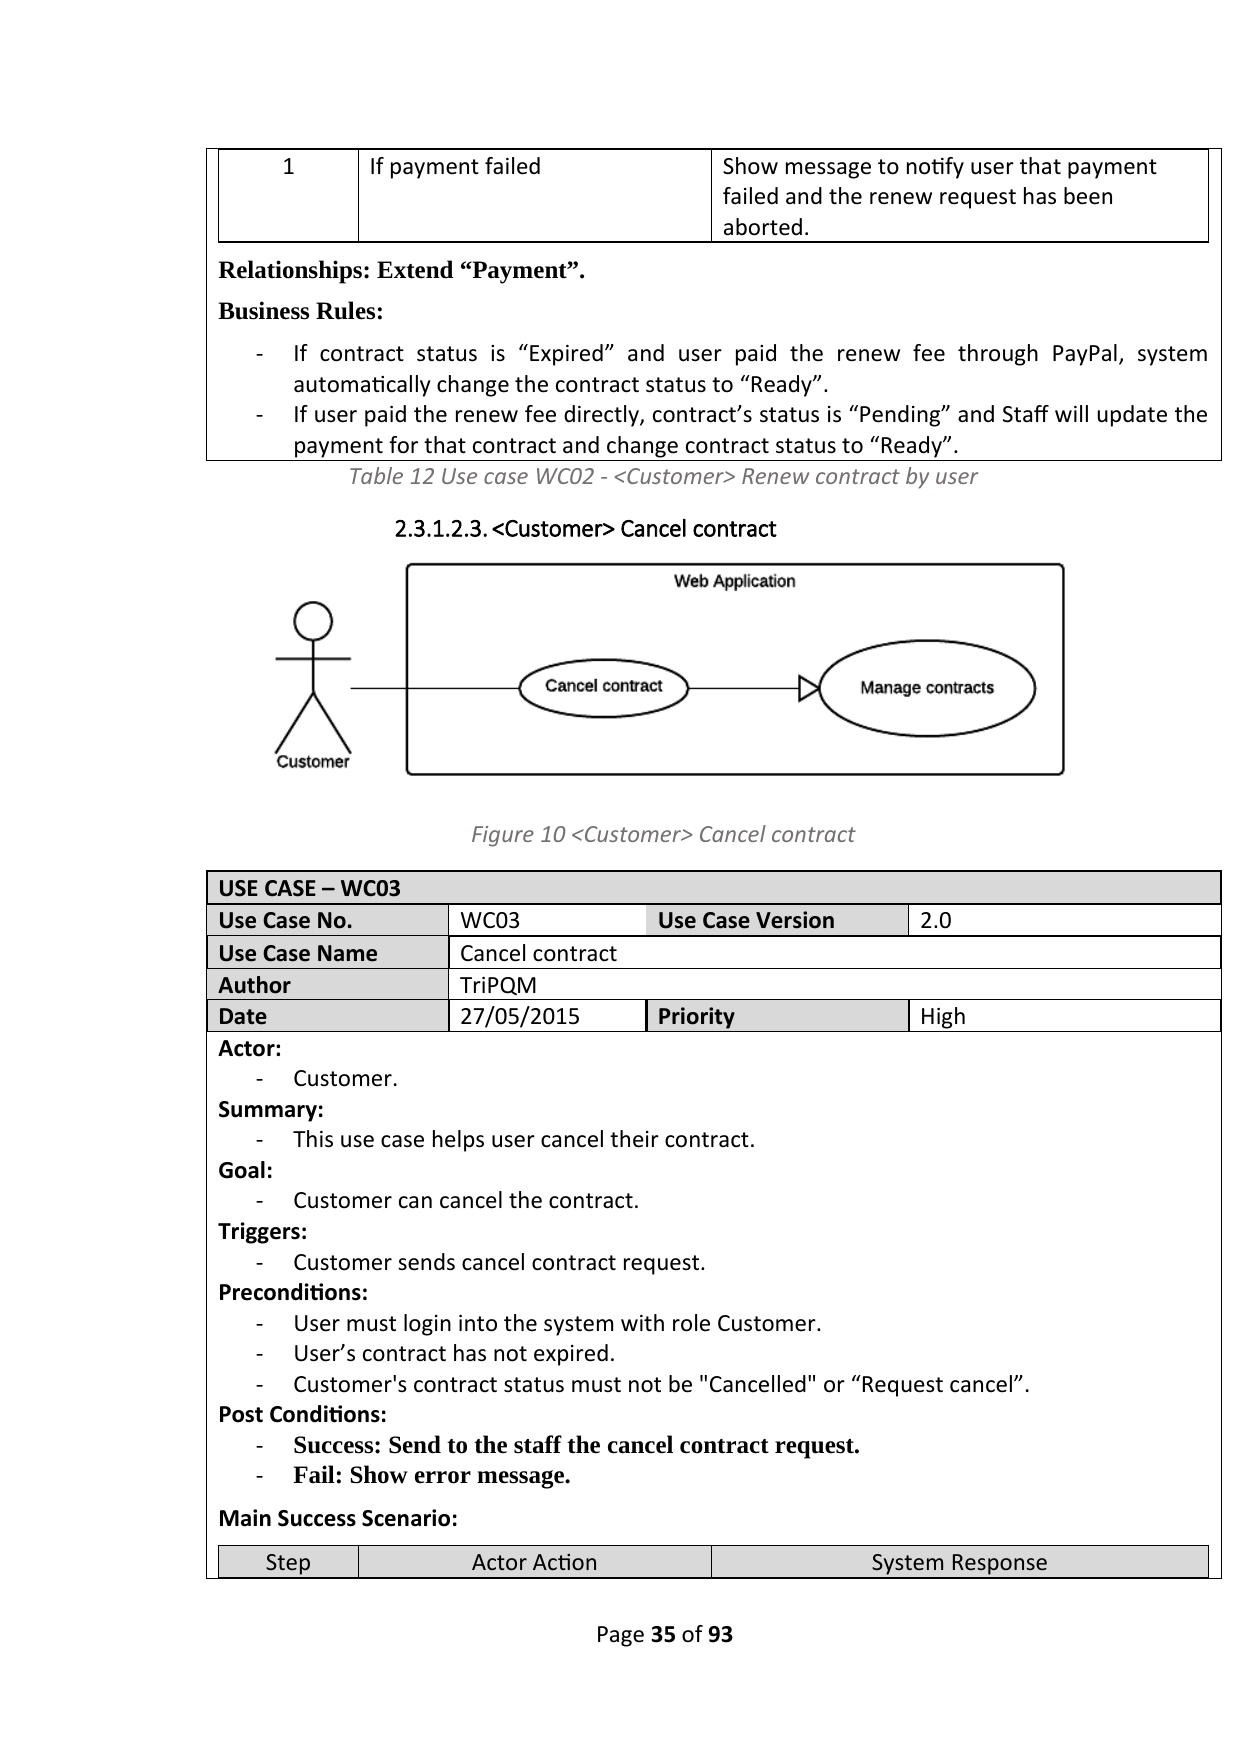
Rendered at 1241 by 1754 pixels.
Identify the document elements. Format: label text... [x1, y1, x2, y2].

table_cell 2.0 [909, 905, 1221, 935]
table_cell Date [208, 1000, 448, 1031]
table_cell Use Case Name [208, 936, 448, 968]
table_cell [207, 149, 1221, 459]
table_cell Use Case Version [646, 905, 908, 935]
table_cell High [910, 1000, 1220, 1031]
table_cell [207, 1032, 1221, 1578]
table_cell Cancel contract [450, 937, 1220, 968]
subtitle <Customer> Cancel contract [394, 512, 1122, 542]
table_cell Author [207, 969, 448, 999]
table_cell Priority [648, 1000, 908, 1031]
table_cell 27/05/2015 [450, 1000, 645, 1031]
table_header USE CASE – WC03 [208, 872, 1220, 903]
picture [237, 544, 1091, 800]
table_cell TriPQM [449, 969, 1221, 999]
table_cell WC03 [449, 905, 646, 935]
table_cell Use Case No. [207, 905, 448, 935]
